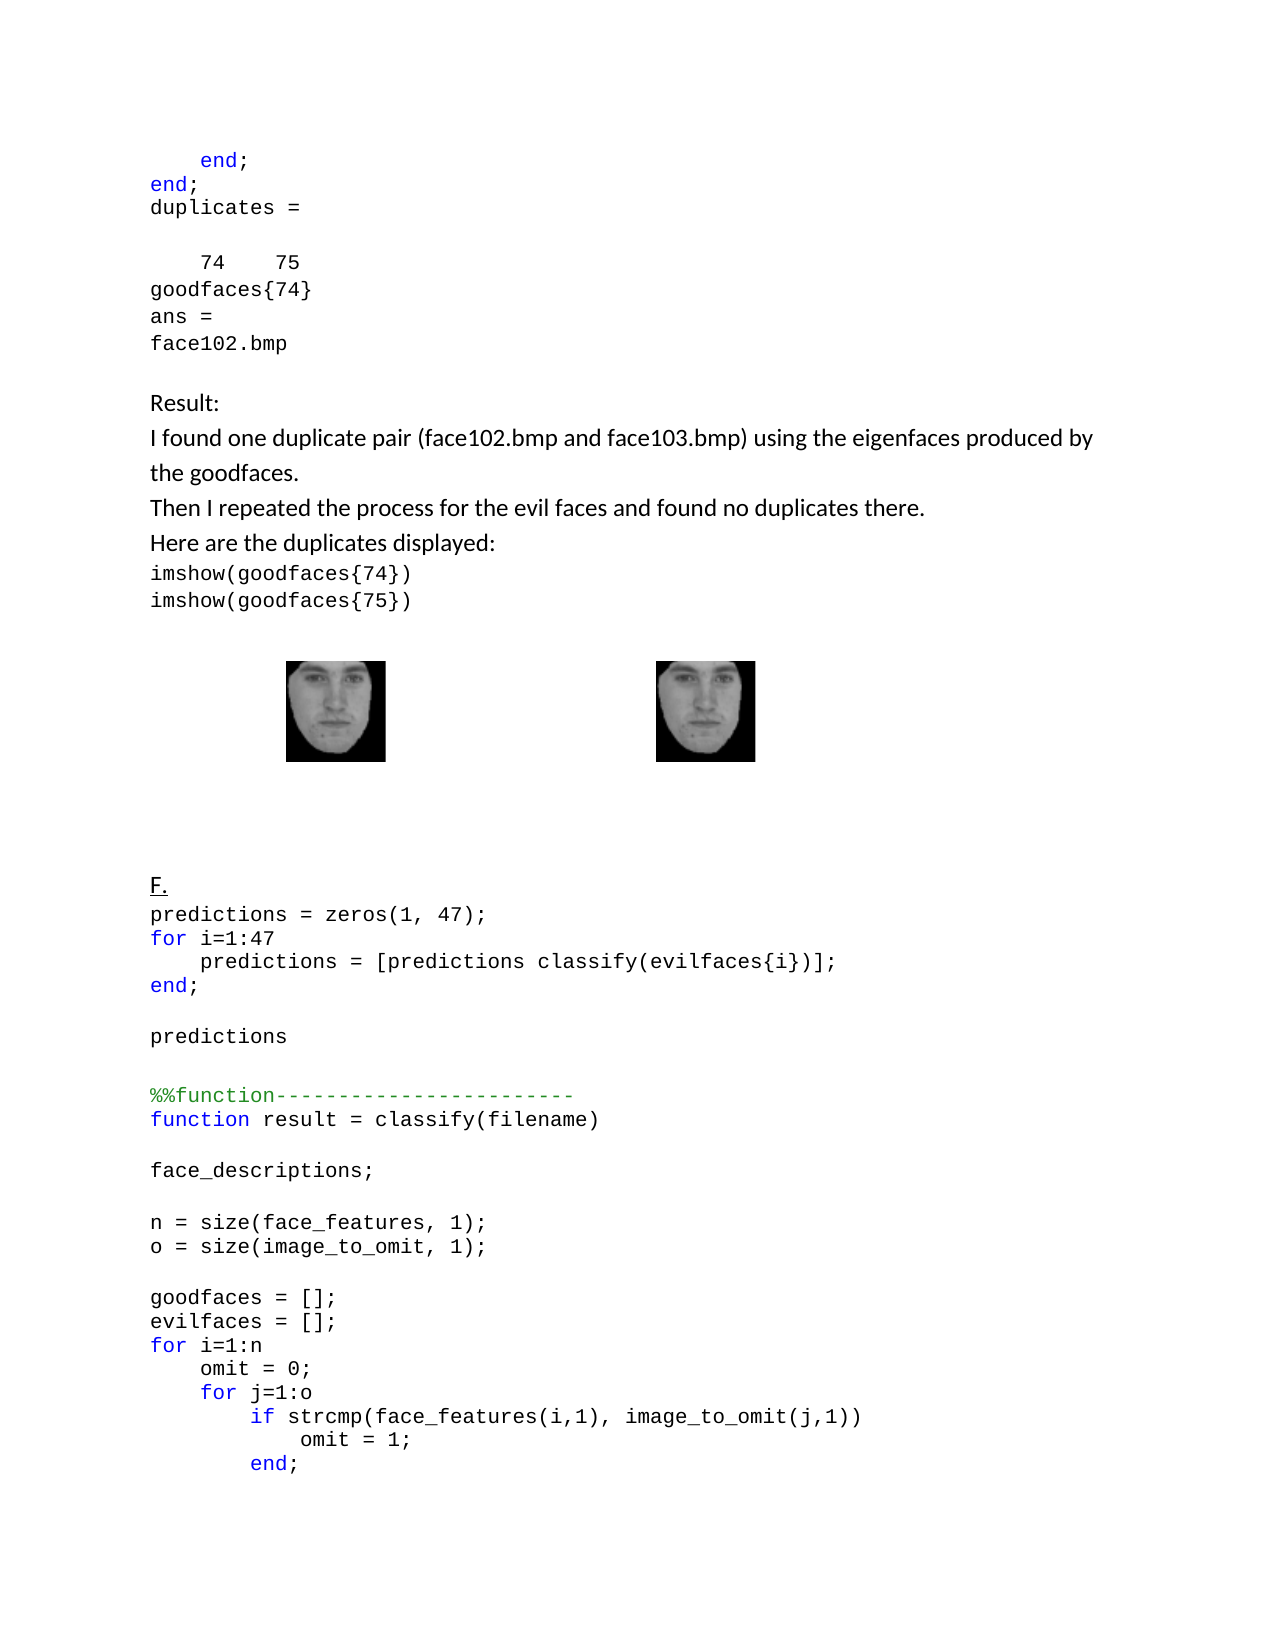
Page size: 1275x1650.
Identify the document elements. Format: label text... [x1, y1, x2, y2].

text function result = classify(filename) [150, 1109, 1125, 1132]
text end; [150, 1453, 1125, 1477]
text predictions = zeros(1, 47); [150, 904, 1125, 927]
text predictions [150, 1026, 1125, 1050]
text F. [150, 869, 1125, 899]
text evilfaces = []; [150, 1311, 1125, 1335]
text face102.bmp [150, 333, 1125, 357]
text for i=1:n [150, 1335, 1125, 1358]
text 74 75 [150, 252, 1125, 275]
text Result: [150, 388, 1125, 418]
text goodfaces = []; [150, 1287, 1125, 1311]
text n = size(face_features, 1); [150, 1212, 1125, 1236]
text Here are the duplicates displayed: [150, 528, 1125, 558]
text if strcmp(face_features(i,1), image_to_omit(j,1)) [150, 1406, 1125, 1429]
text imshow(goodfaces{75}) [150, 590, 1125, 613]
text duplicates = [150, 197, 1125, 221]
text ans = [150, 306, 1125, 330]
text %%function------------------------ [150, 1085, 1125, 1109]
text goodfaces{74} [150, 279, 1125, 302]
text end; [150, 150, 1125, 174]
text for j=1:o [150, 1382, 1125, 1406]
text Then I repeated the process for the evil faces and found no duplicates there. [150, 493, 1125, 523]
text imshow(goodfaces{74}) [150, 563, 1125, 586]
text omit = 0; [150, 1358, 1125, 1382]
text end; [150, 174, 1125, 197]
text end; [150, 975, 1125, 998]
text omit = 1; [150, 1429, 1125, 1453]
text face_descriptions; [150, 1160, 1125, 1184]
text predictions = [predictions classify(evilfaces{i})]; [150, 951, 1125, 975]
text o = size(image_to_omit, 1); [150, 1236, 1125, 1259]
text I found one duplicate pair (face102.bmp and face103.bmp) using the eigenfaces produced by the goodfaces. [150, 423, 1125, 488]
text for i=1:47 [150, 927, 1125, 951]
